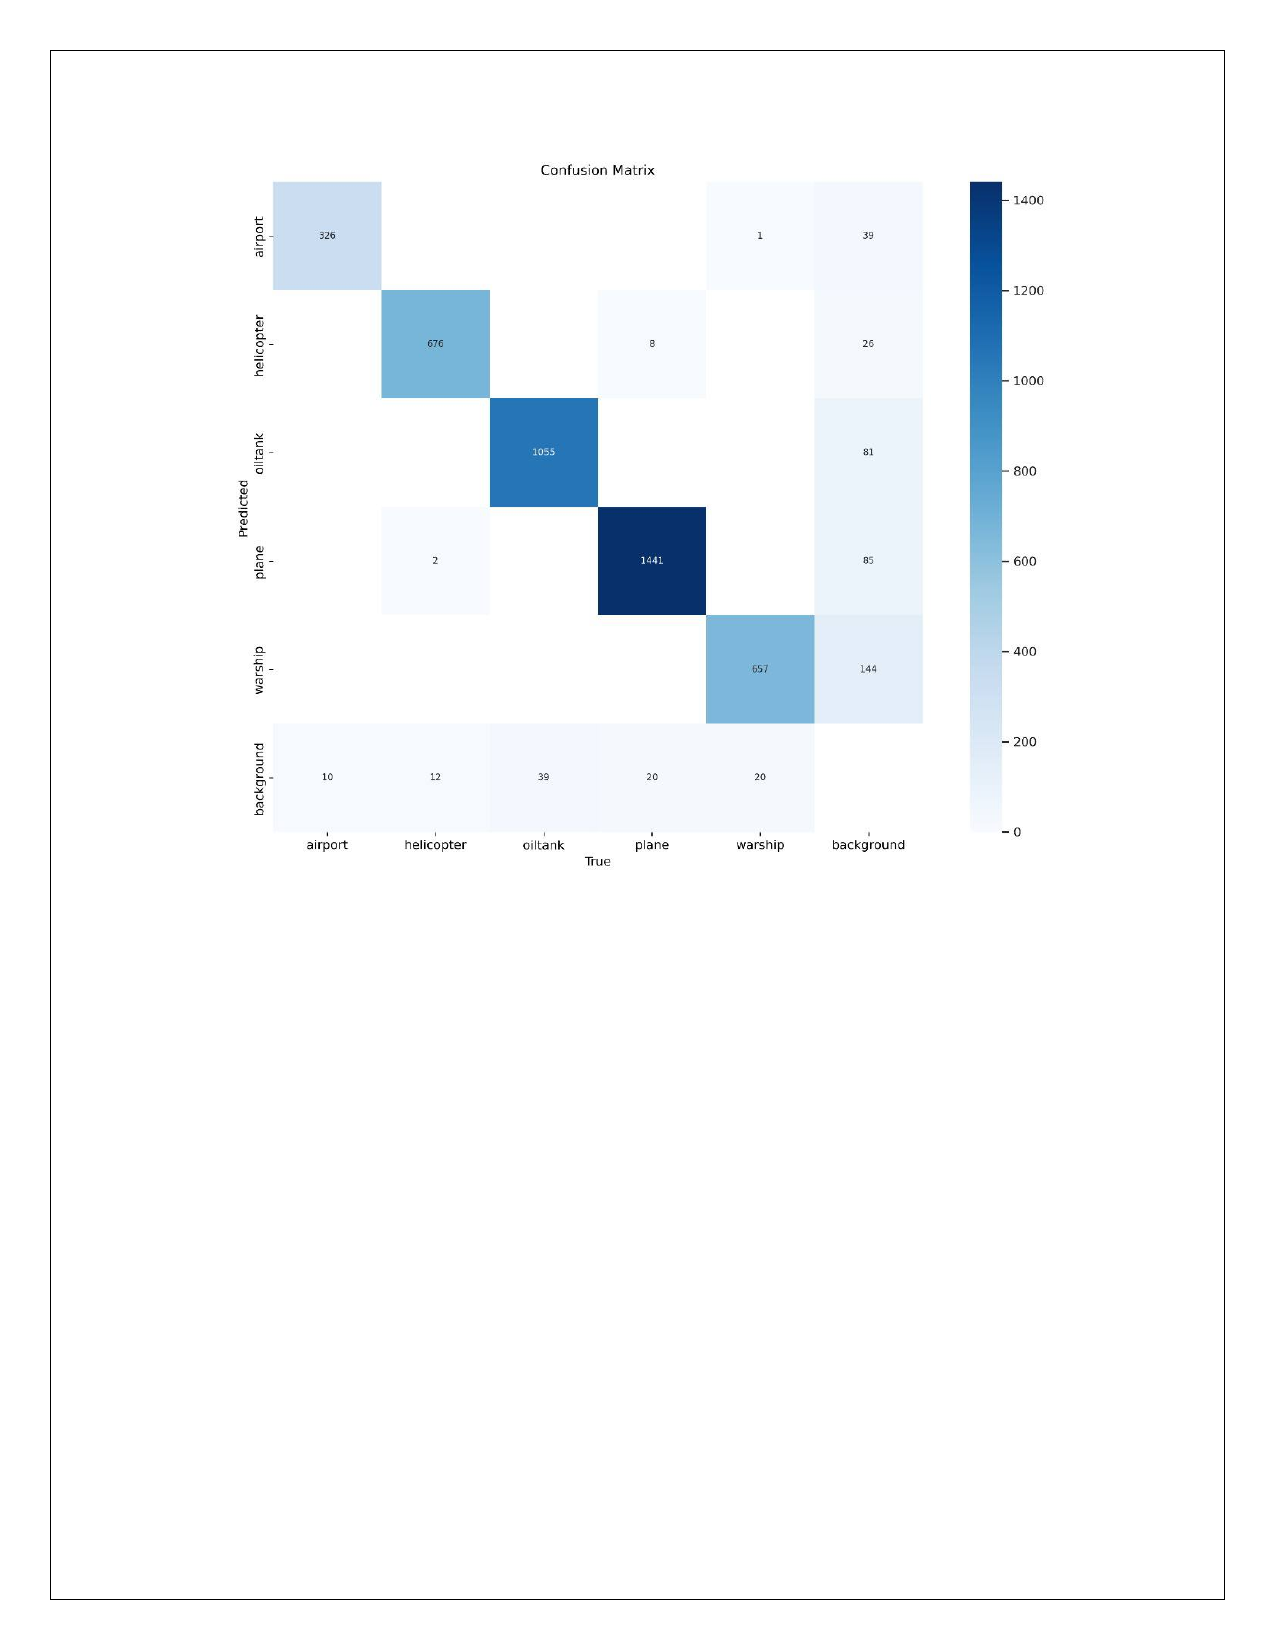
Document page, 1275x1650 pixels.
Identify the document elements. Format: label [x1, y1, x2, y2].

picture [150, 150, 1125, 882]
